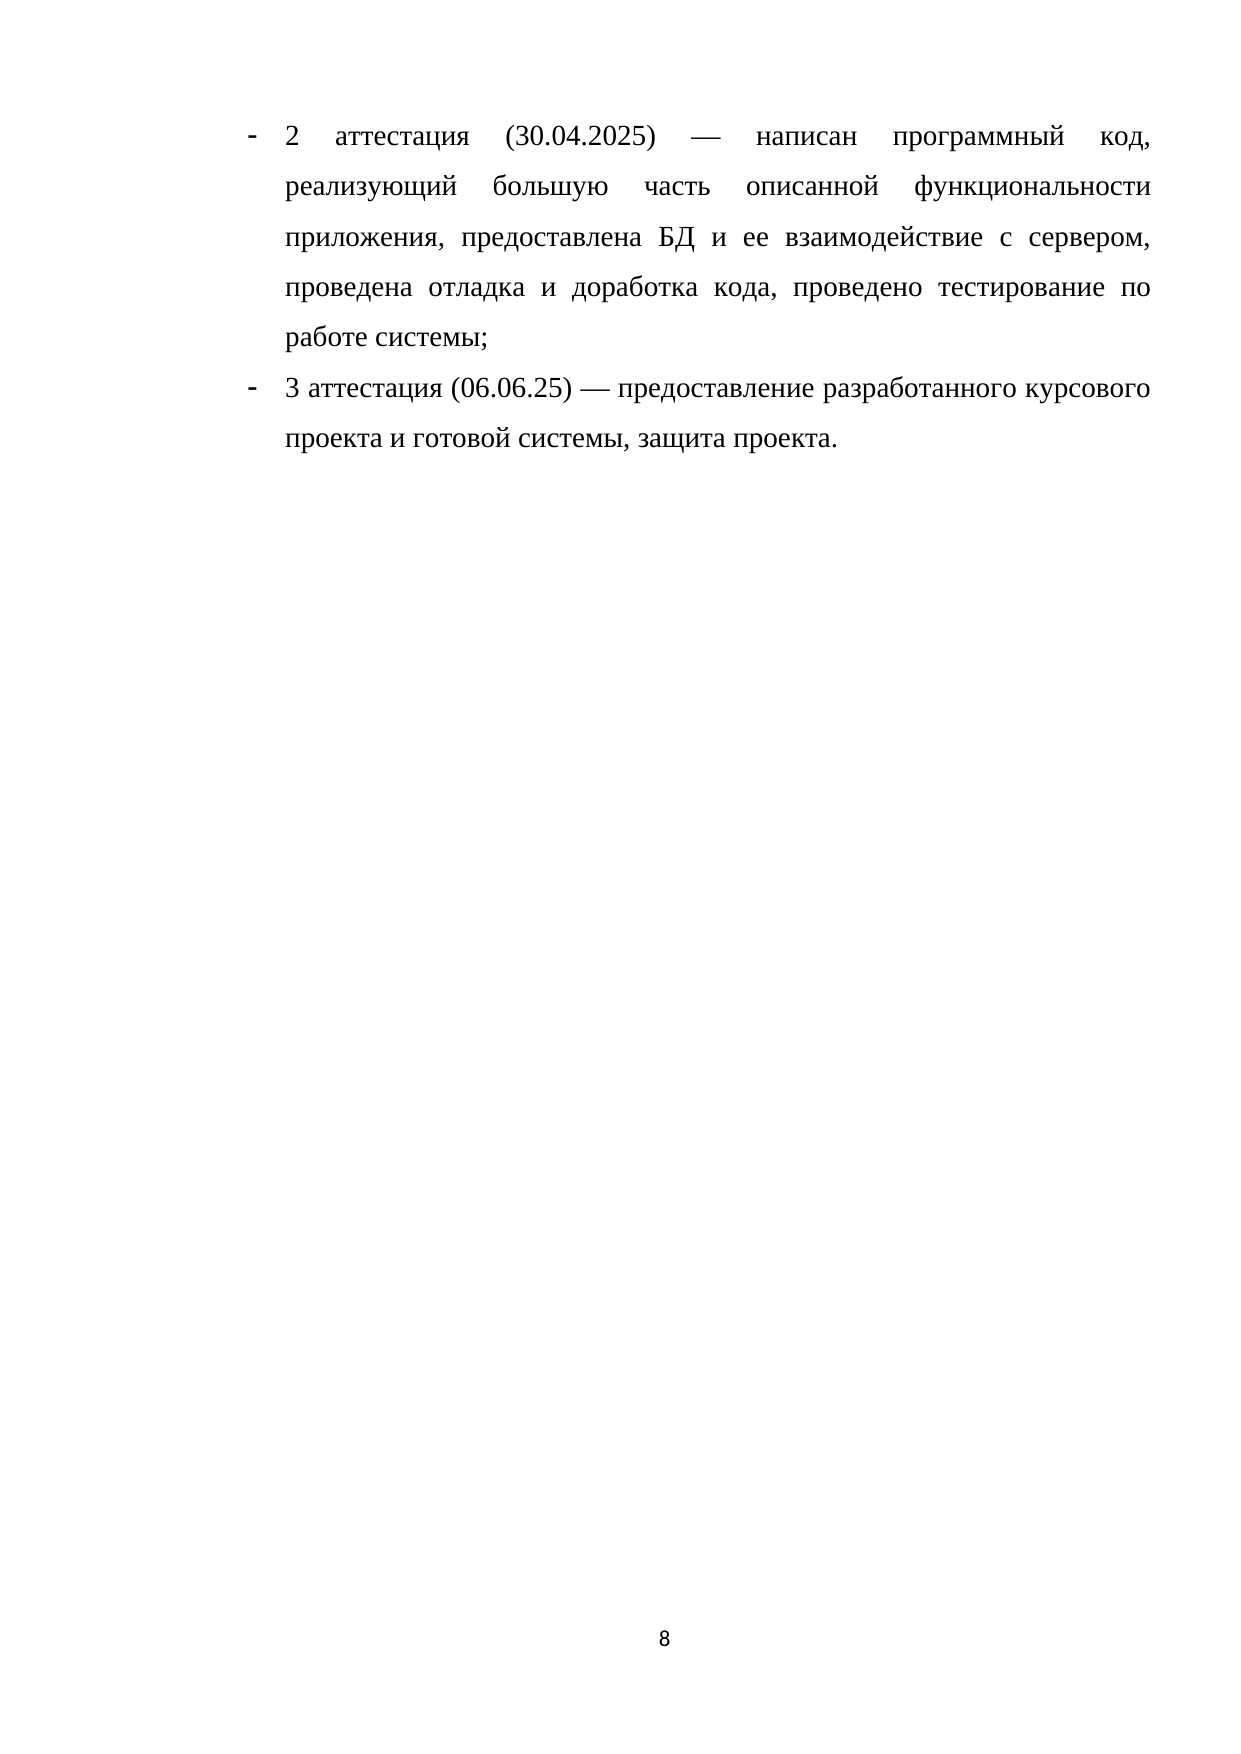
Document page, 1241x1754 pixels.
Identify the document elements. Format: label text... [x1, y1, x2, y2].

list 2 аттестация (30.04.2025) — написан программный код, реализующий большую часть описанной функциональности приложения, предоставлена БД и ее взаимодействие с сервером, проведена отладка и доработка кода, проведено тестирование по работе системы; [247, 118, 1152, 353]
list 3 аттестация (06.06.25) — предоставление разработанного курсового проекта и готовой системы, защита проекта. [247, 370, 1152, 454]
